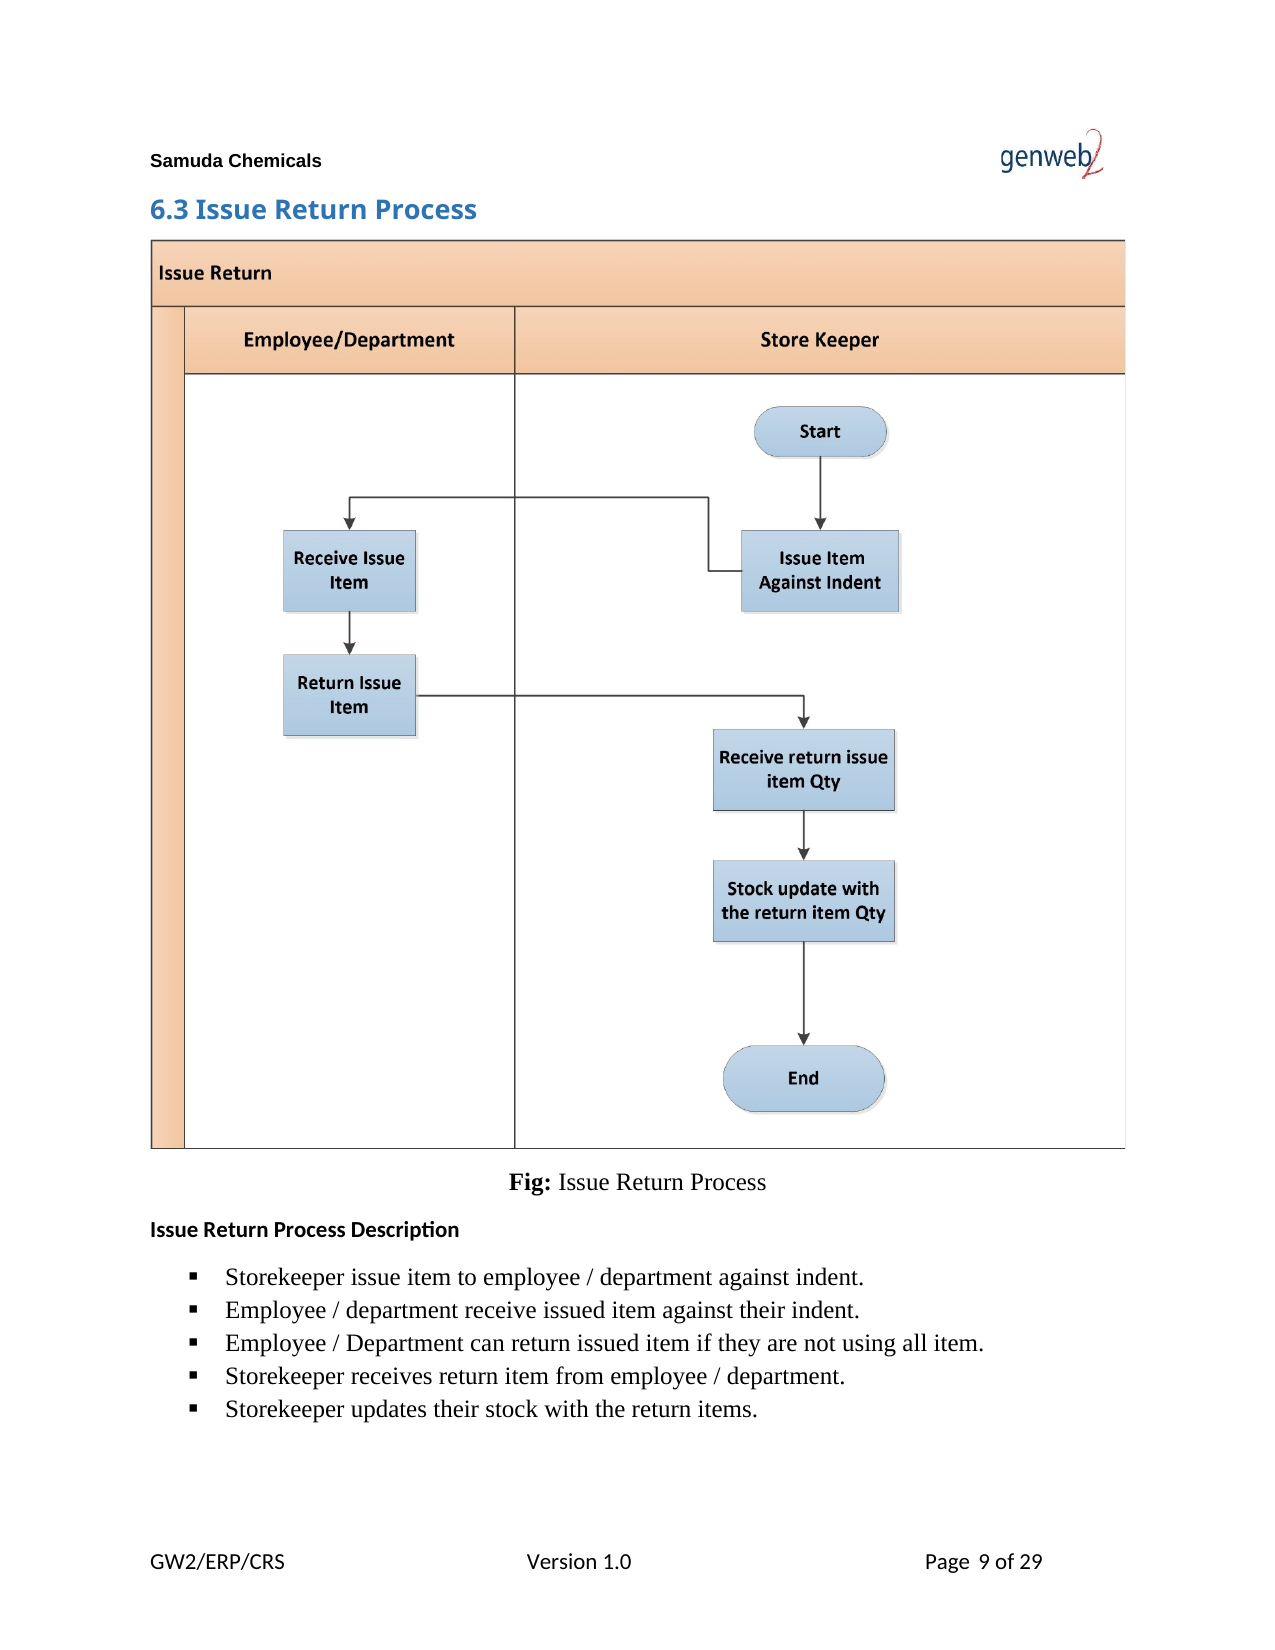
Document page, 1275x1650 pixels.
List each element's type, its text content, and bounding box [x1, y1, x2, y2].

list Storekeeper receives return item from employee / department. [187, 1361, 1125, 1390]
subtitle 6.3 Issue Return Process [150, 190, 1125, 227]
text Issue Return Process Description [150, 1215, 1125, 1243]
text Fig: Issue Return Process [150, 1167, 1125, 1196]
list Employee / department receive issued item against their indent. [187, 1295, 1125, 1324]
picture [1000, 128, 1103, 179]
picture [150, 239, 1125, 1149]
list Storekeeper updates their stock with the return items. [187, 1394, 1125, 1423]
list Employee / Department can return issued item if they are not using all item. [187, 1328, 1125, 1357]
list Storekeeper issue item to employee / department against indent. [187, 1262, 1125, 1291]
